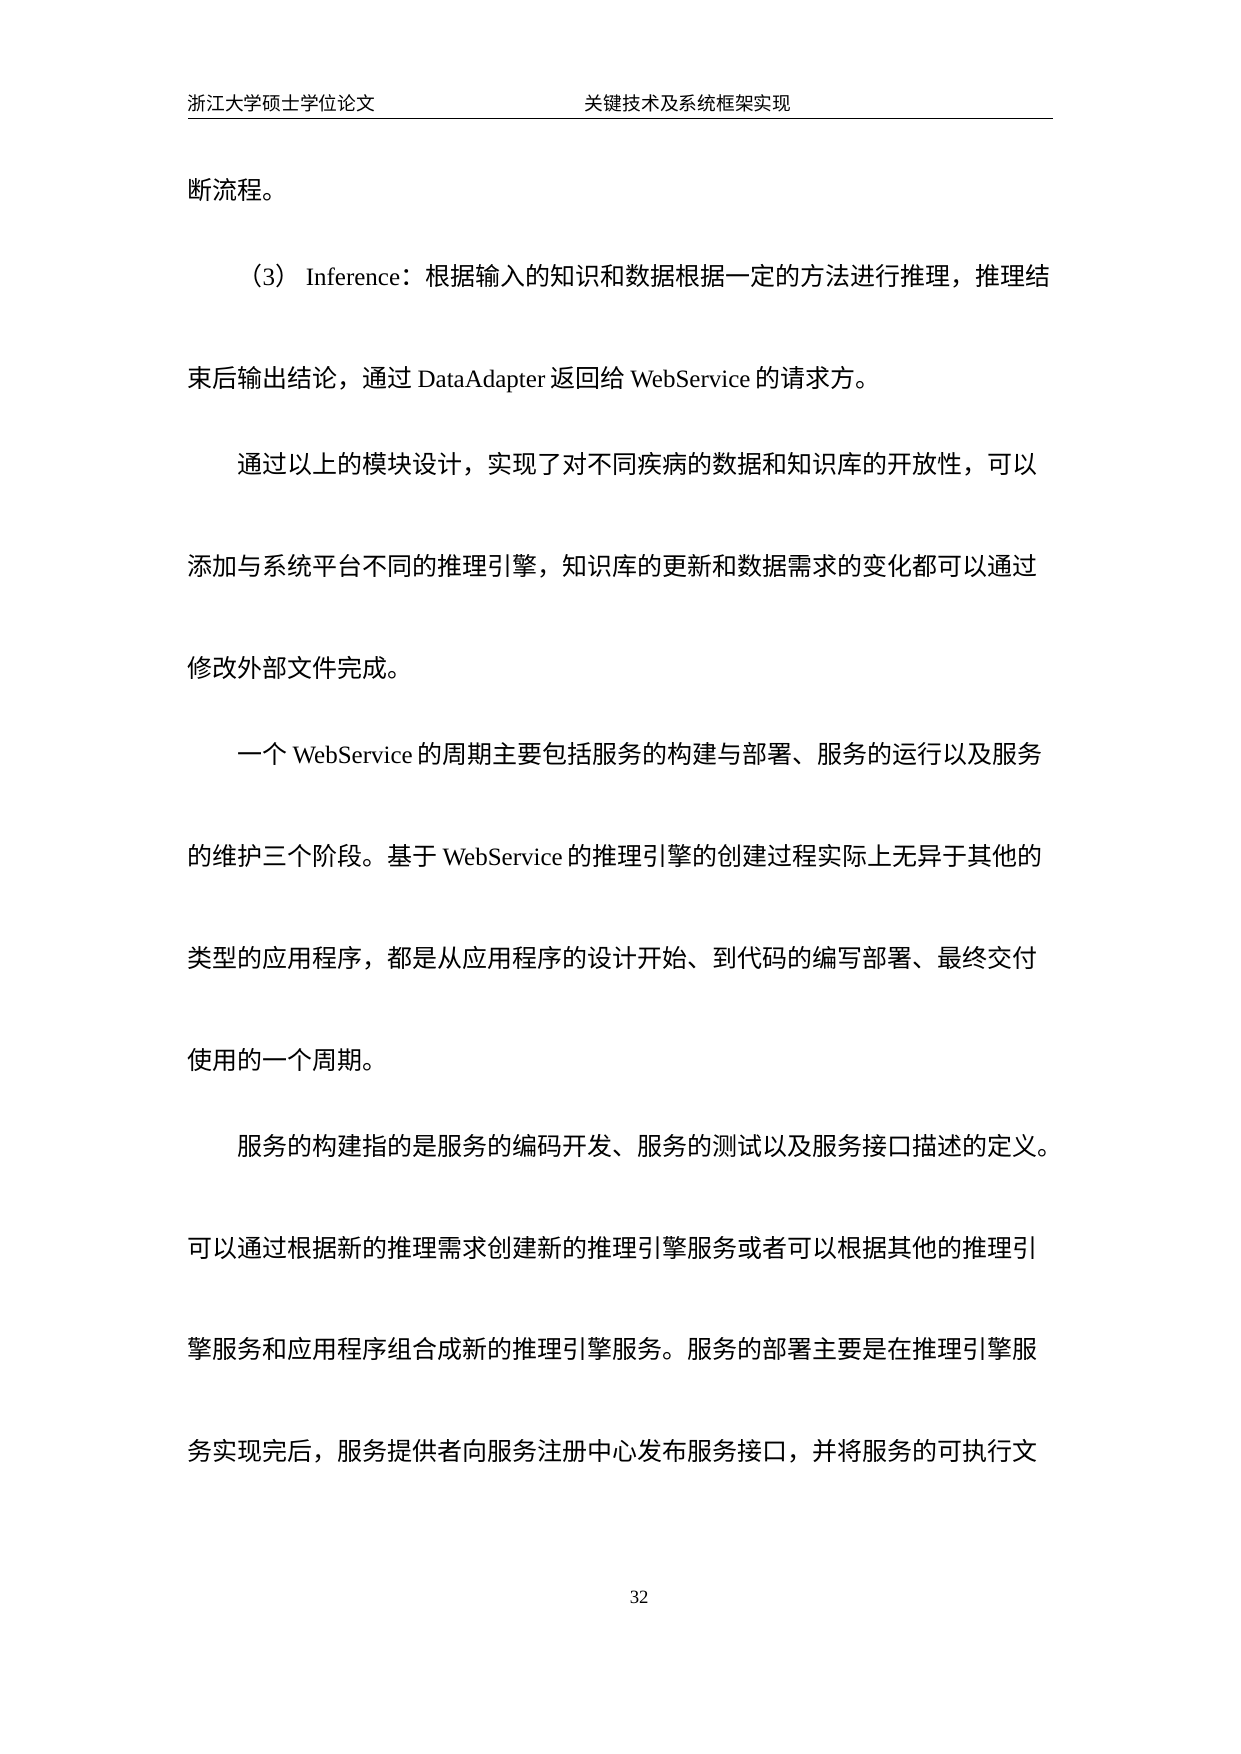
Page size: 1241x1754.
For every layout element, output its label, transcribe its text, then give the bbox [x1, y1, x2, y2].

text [187, 1110, 1053, 1484]
text 一个WebService的周期主要包括服务的构建与部署、服务的运行以及服务的维护三个阶段。基于WebService的推理引擎的创建过程实际上无异于其他的类型的应用程序，都是从应用程序的设计开始、到代码的编写部署、最终交付使用的一个周期。 [187, 719, 1053, 1092]
text 通过以上的模块设计，实现了对不同疾病的数据和知识库的开放性，可以添加与系统平台不同的推理引擎，知识库的更新和数据需求的变化都可以通过修改外部文件完成。 [187, 429, 1053, 701]
text （3） Inference：根据输入的知识和数据根据一定的方法进行推理，推理结束后输出结论，通过DataAdapter返回给WebService的请求方。 [187, 241, 1053, 411]
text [187, 155, 1053, 223]
